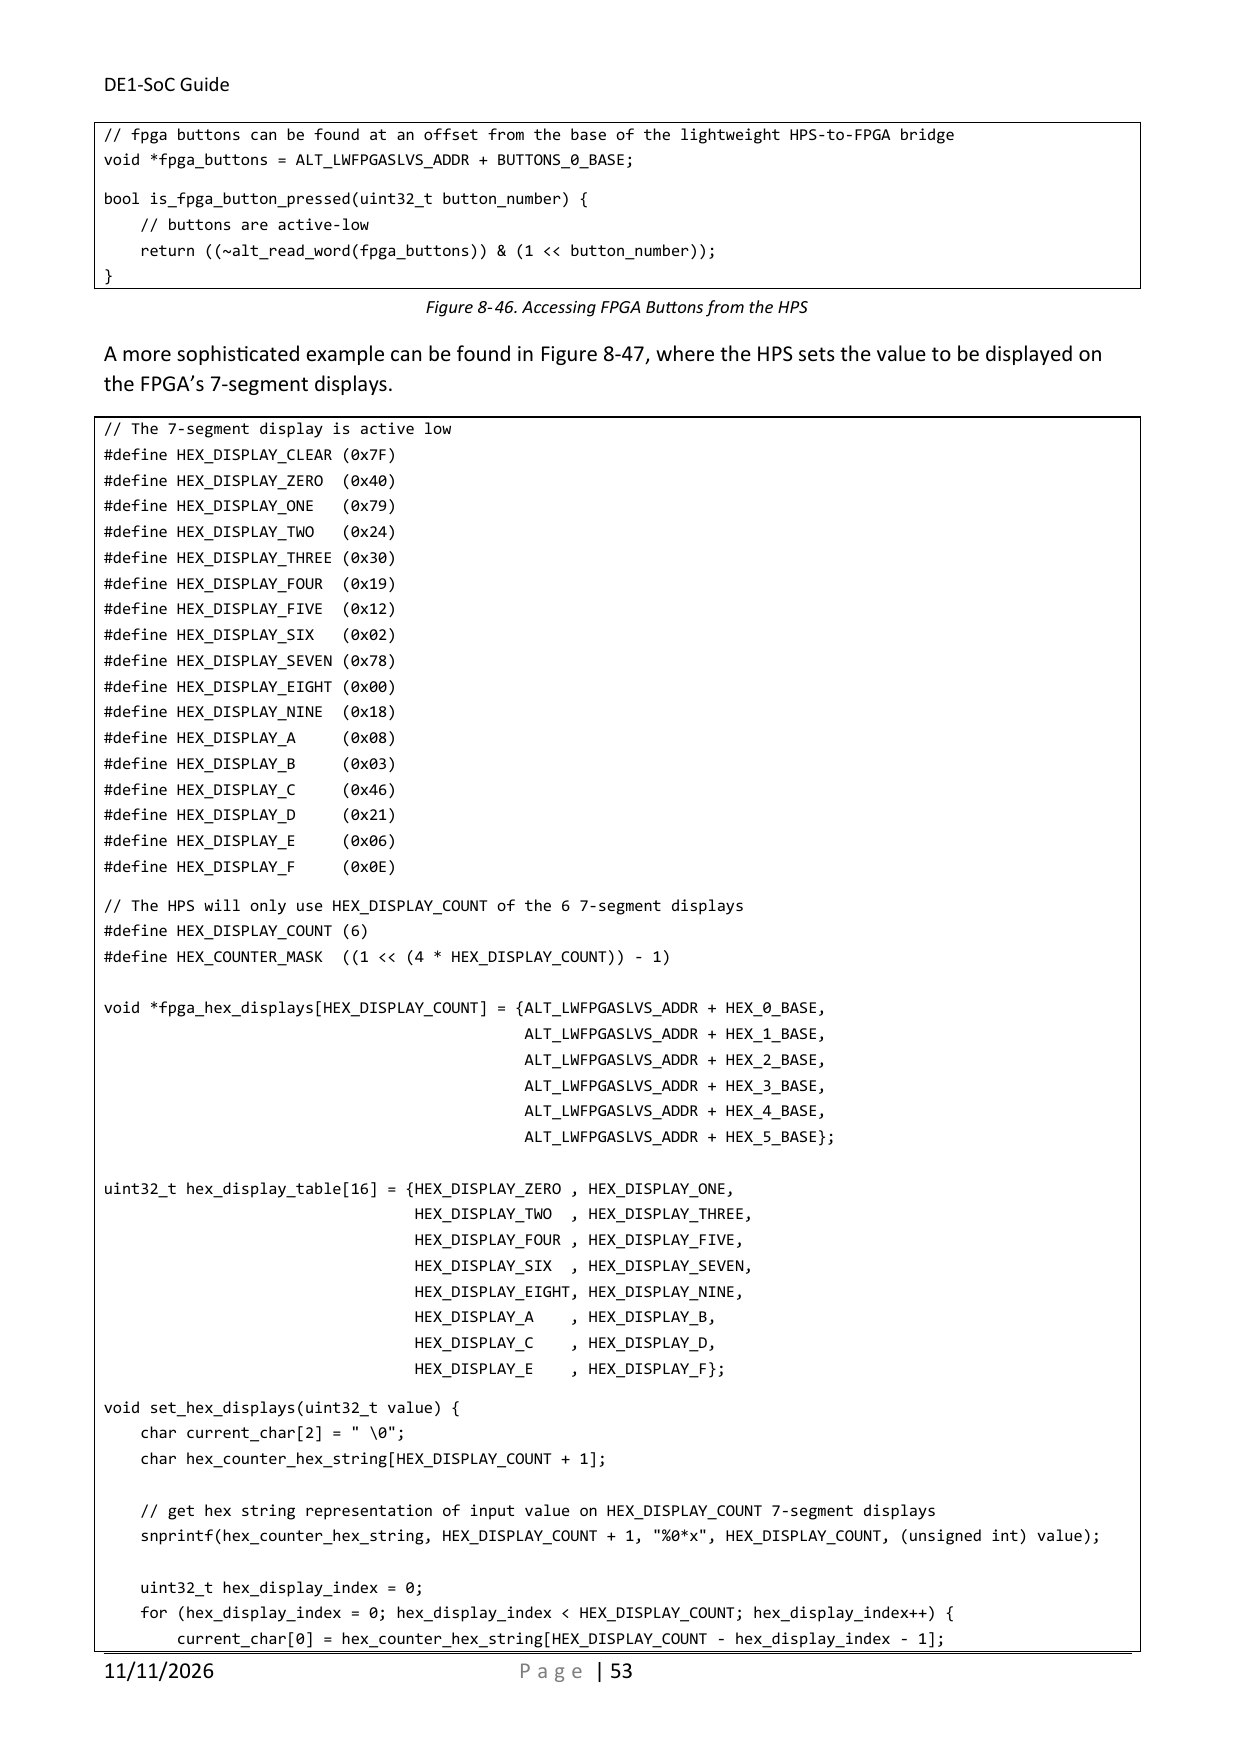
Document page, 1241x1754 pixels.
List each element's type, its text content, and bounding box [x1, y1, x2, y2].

text #define HEX_DISPLAY_SEVEN (0x78) [95, 648, 1140, 671]
text #define HEX_DISPLAY_COUNT (6) [95, 918, 1140, 941]
text #define HEX_COUNTER_MASK ((1 << (4 * HEX_DISPLAY_COUNT)) - 1) [95, 944, 1140, 967]
text #define HEX_DISPLAY_TWO (0x24) [95, 519, 1140, 542]
text void *fpga_hex_displays[HEX_DISPLAY_COUNT] = {ALT_LWFPGASLVS_ADDR + HEX_0_BASE, [95, 996, 1140, 1018]
text ALT_LWFPGASLVS_ADDR + HEX_2_BASE, [95, 1047, 1140, 1070]
text HEX_DISPLAY_FOUR , HEX_DISPLAY_FIVE, [95, 1227, 1140, 1250]
text // buttons are active-low [95, 212, 1140, 235]
text // The 7-segment display is active low [95, 418, 1140, 439]
text uint32_t hex_display_index = 0; [95, 1575, 1140, 1597]
text #define HEX_DISPLAY_ZERO (0x40) [95, 468, 1140, 490]
text #define HEX_DISPLAY_SIX (0x02) [95, 622, 1140, 645]
text ALT_LWFPGASLVS_ADDR + HEX_4_BASE, [95, 1098, 1140, 1121]
text HEX_DISPLAY_EIGHT, HEX_DISPLAY_NINE, [95, 1279, 1140, 1301]
text char hex_counter_hex_string[HEX_DISPLAY_COUNT + 1]; [95, 1446, 1140, 1469]
text HEX_DISPLAY_A , HEX_DISPLAY_B, [95, 1304, 1140, 1327]
text #define HEX_DISPLAY_C (0x46) [95, 777, 1140, 799]
text #define HEX_DISPLAY_FOUR (0x19) [95, 571, 1140, 593]
text return ((~alt_read_word(fpga_buttons)) & (1 << button_number)); [95, 238, 1140, 260]
text #define HEX_DISPLAY_A (0x08) [95, 725, 1140, 748]
text #define HEX_DISPLAY_B (0x03) [95, 751, 1140, 773]
text HEX_DISPLAY_C , HEX_DISPLAY_D, [95, 1330, 1140, 1353]
text #define HEX_DISPLAY_FIVE (0x12) [95, 596, 1140, 619]
text HEX_DISPLAY_E , HEX_DISPLAY_F}; void set_hex_displays(uint32_t value) { [95, 1356, 1140, 1417]
text #define HEX_DISPLAY_ONE (0x79) [95, 493, 1140, 516]
text uint32_t hex_display_table[16] = {HEX_DISPLAY_ZERO , HEX_DISPLAY_ONE, [95, 1176, 1140, 1198]
text void *fpga_buttons = ALT_LWFPGASLVS_ADDR + BUTTONS_0_BASE; bool is_fpga_button_pressed(uint32_t button_number) { [95, 147, 1140, 209]
text #define HEX_DISPLAY_NINE (0x18) [95, 699, 1140, 722]
text for (hex_display_index = 0; hex_display_index < HEX_DISPLAY_COUNT; hex_display_index++) { [95, 1601, 1140, 1623]
text HEX_DISPLAY_TWO , HEX_DISPLAY_THREE, [95, 1201, 1140, 1224]
text // get hex string representation of input value on HEX_DISPLAY_COUNT 7-segment displays [95, 1498, 1140, 1520]
text #define HEX_DISPLAY_D (0x21) [95, 802, 1140, 825]
text // fpga buttons can be found at an offset from the base of the lightweight HPS-to-FPGA bridge [95, 123, 1140, 144]
text ALT_LWFPGASLVS_ADDR + HEX_3_BASE, [95, 1073, 1140, 1095]
text ALT_LWFPGASLVS_ADDR + HEX_1_BASE, [95, 1021, 1140, 1044]
text current_char[0] = hex_counter_hex_string[HEX_DISPLAY_COUNT - hex_display_index - 1]; [95, 1626, 1140, 1651]
text HEX_DISPLAY_SIX , HEX_DISPLAY_SEVEN, [95, 1253, 1140, 1276]
text #define HEX_DISPLAY_EIGHT (0x00) [95, 674, 1140, 696]
text #define HEX_DISPLAY_CLEAR (0x7F) [95, 442, 1140, 465]
text #define HEX_DISPLAY_F (0x0E) // The HPS will only use HEX_DISPLAY_COUNT of the 6 7-segment displays [95, 854, 1140, 915]
text } [95, 263, 1140, 288]
text snprintf(hex_counter_hex_string, HEX_DISPLAY_COUNT + 1, "%0*x", HEX_DISPLAY_COUNT, (unsigned int) value); [95, 1523, 1140, 1546]
text #define HEX_DISPLAY_THREE (0x30) [95, 545, 1140, 568]
text ALT_LWFPGASLVS_ADDR + HEX_5_BASE}; [95, 1124, 1140, 1147]
text #define HEX_DISPLAY_E (0x06) [95, 828, 1140, 851]
text char current_char[2] = " \0"; [95, 1421, 1140, 1443]
